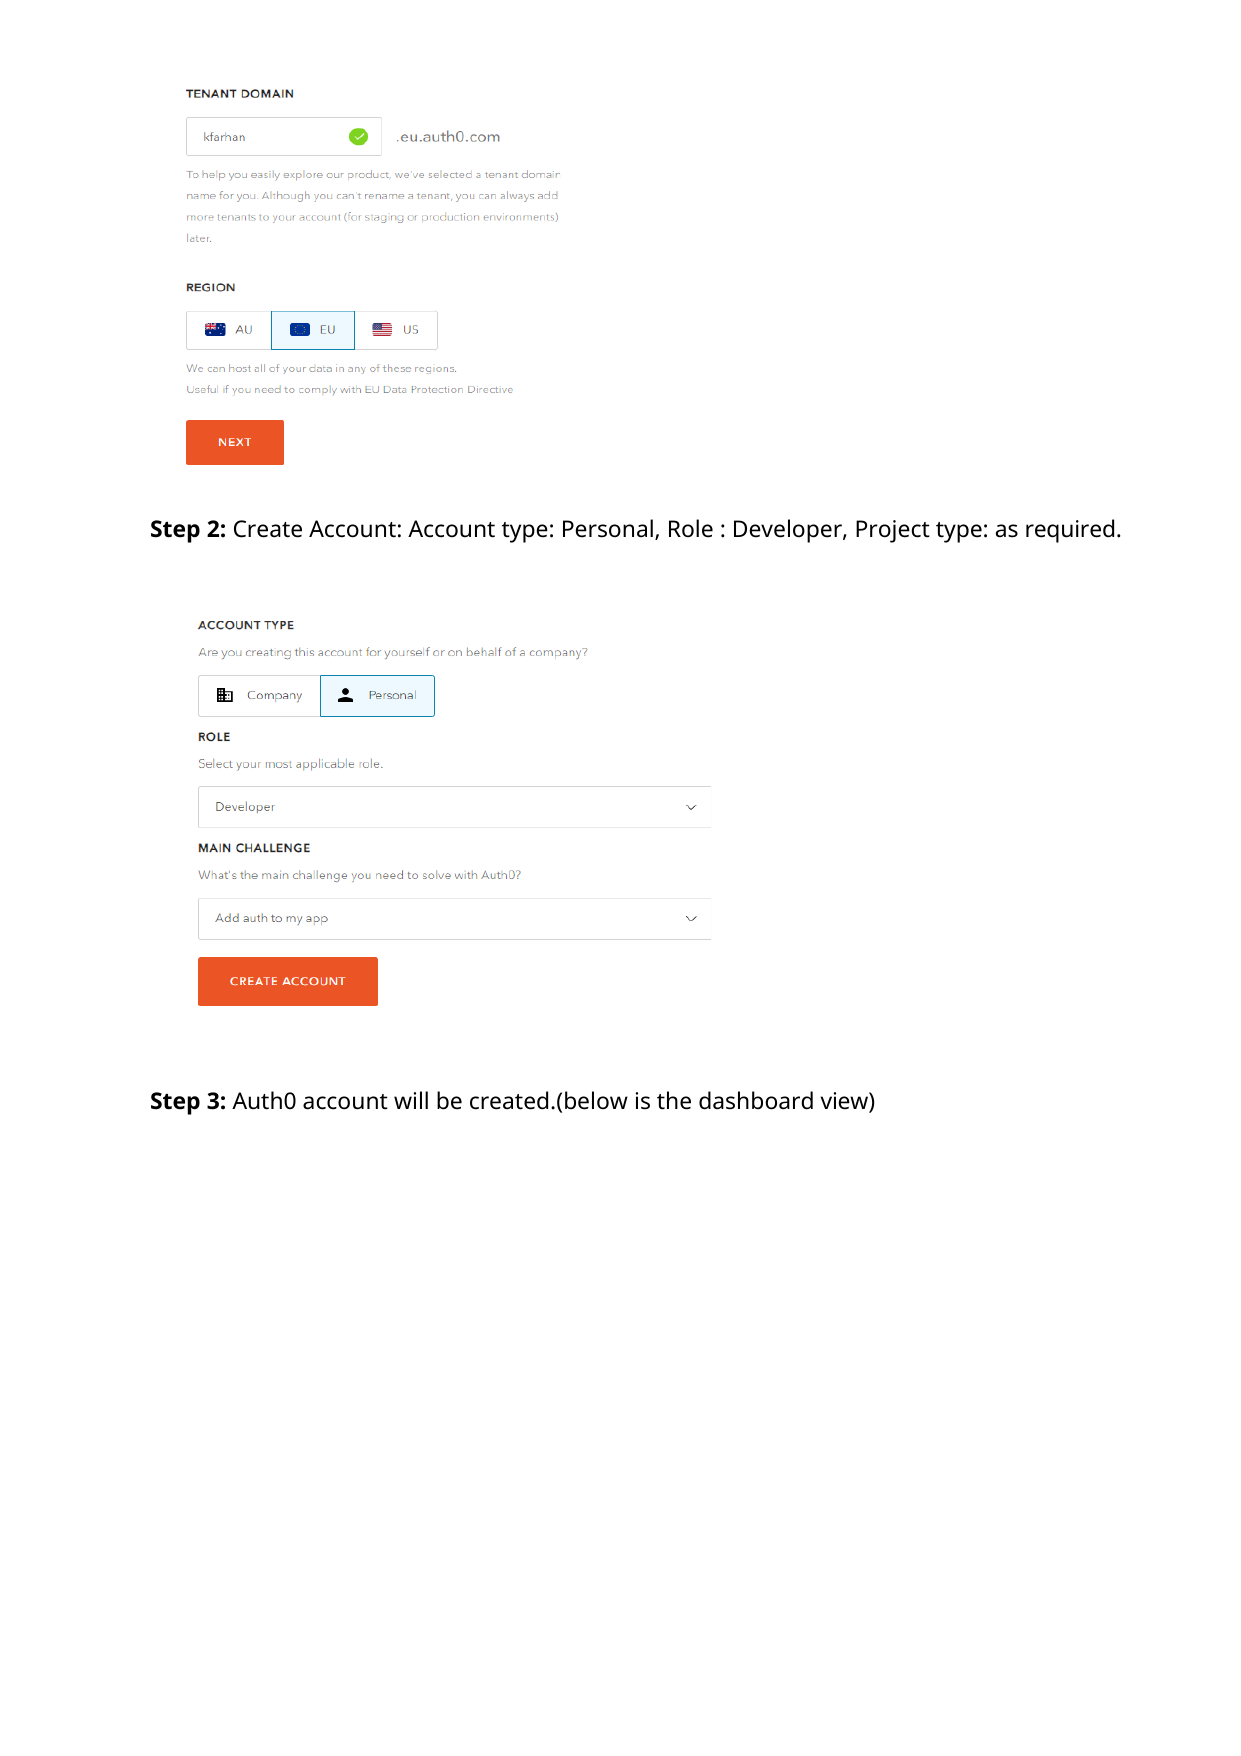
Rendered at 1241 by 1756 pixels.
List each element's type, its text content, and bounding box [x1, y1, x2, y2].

text Step 3: Auth0 account will be created.(below is the dashboard view) [150, 1085, 1240, 1116]
text Step 2: Create Account: Account type: Personal, Role : Developer, Project type: as required. [150, 513, 1240, 544]
picture [186, 89, 561, 465]
picture [197, 621, 712, 1006]
